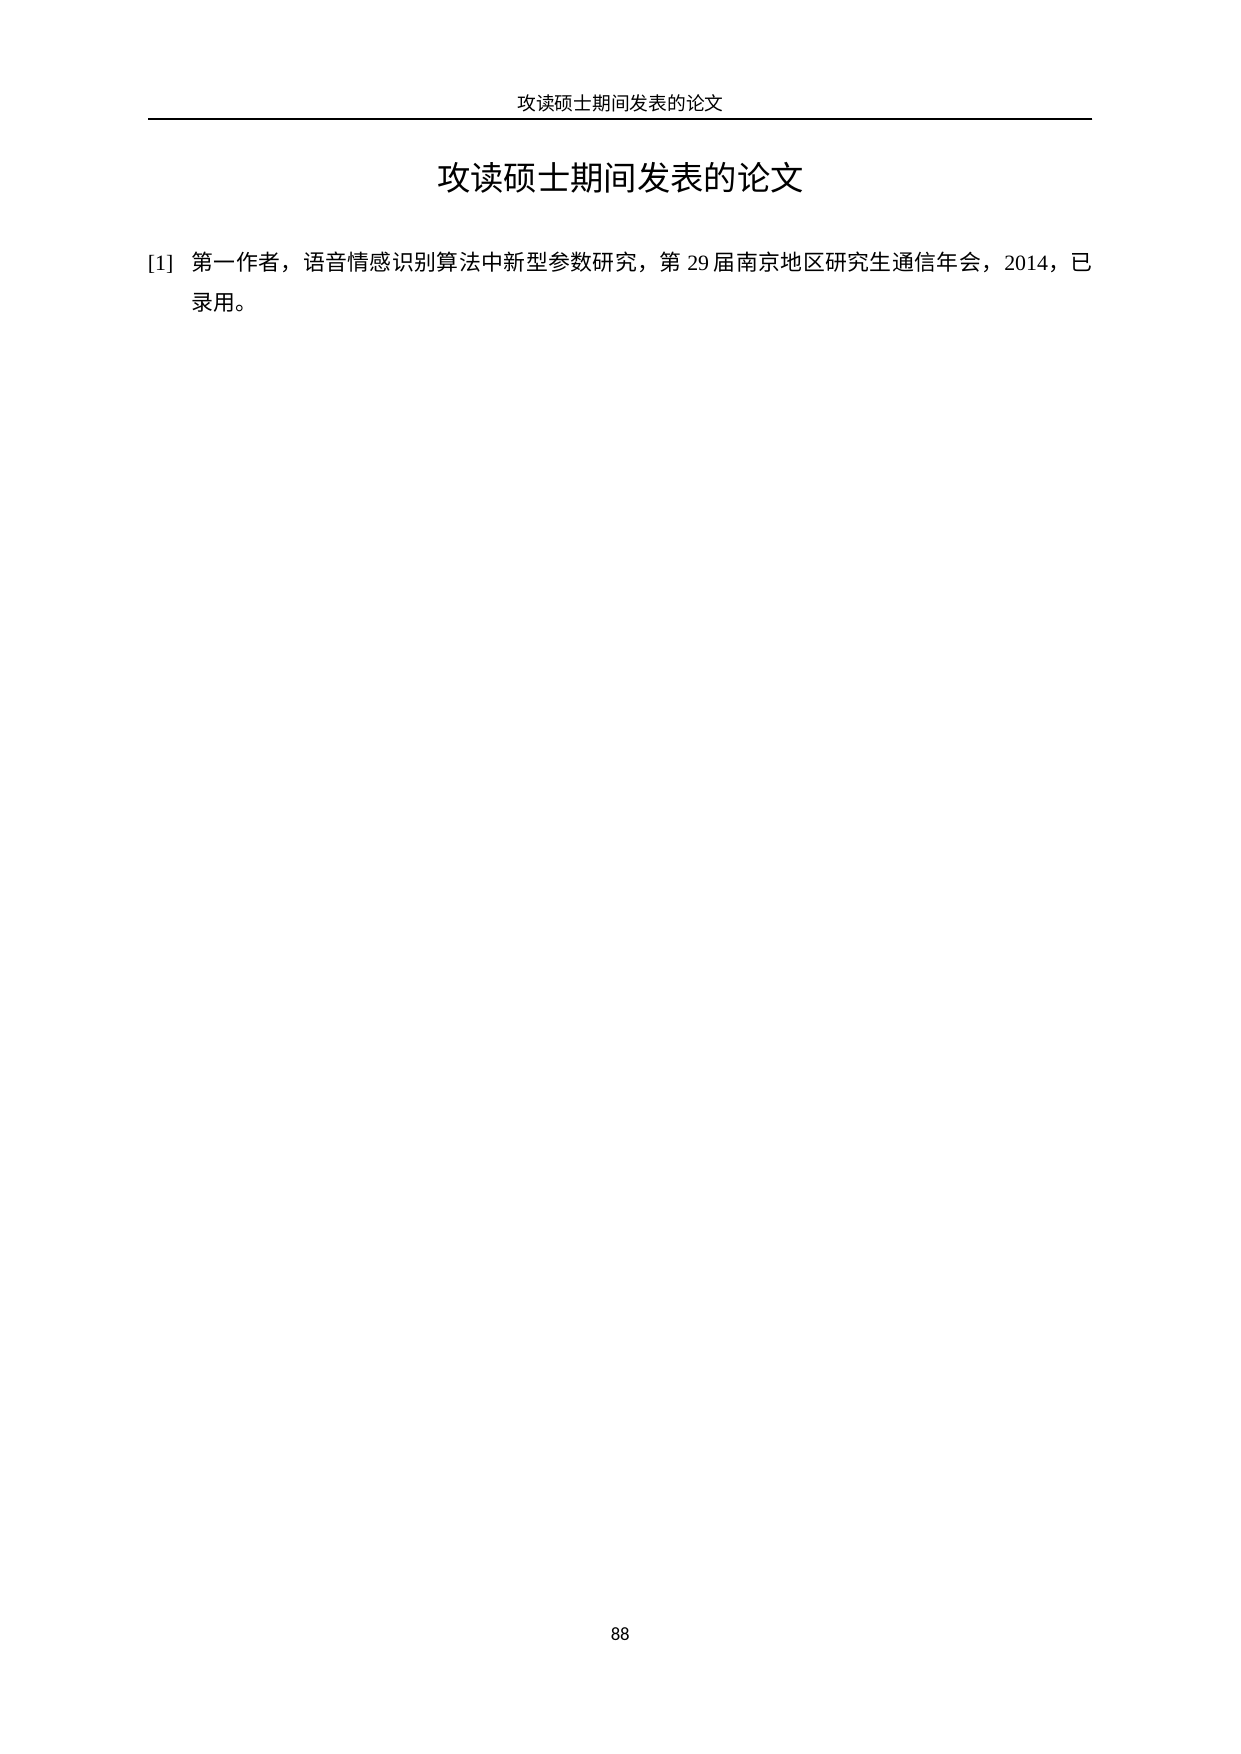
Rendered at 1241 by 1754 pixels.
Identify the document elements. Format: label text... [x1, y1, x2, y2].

text 攻读硕士期间发表的论文 [148, 143, 1092, 211]
list 第一作者，语音情感识别算法中新型参数研究，第29届南京地区研究生通信年会，2014，已录用。 [148, 245, 1092, 317]
